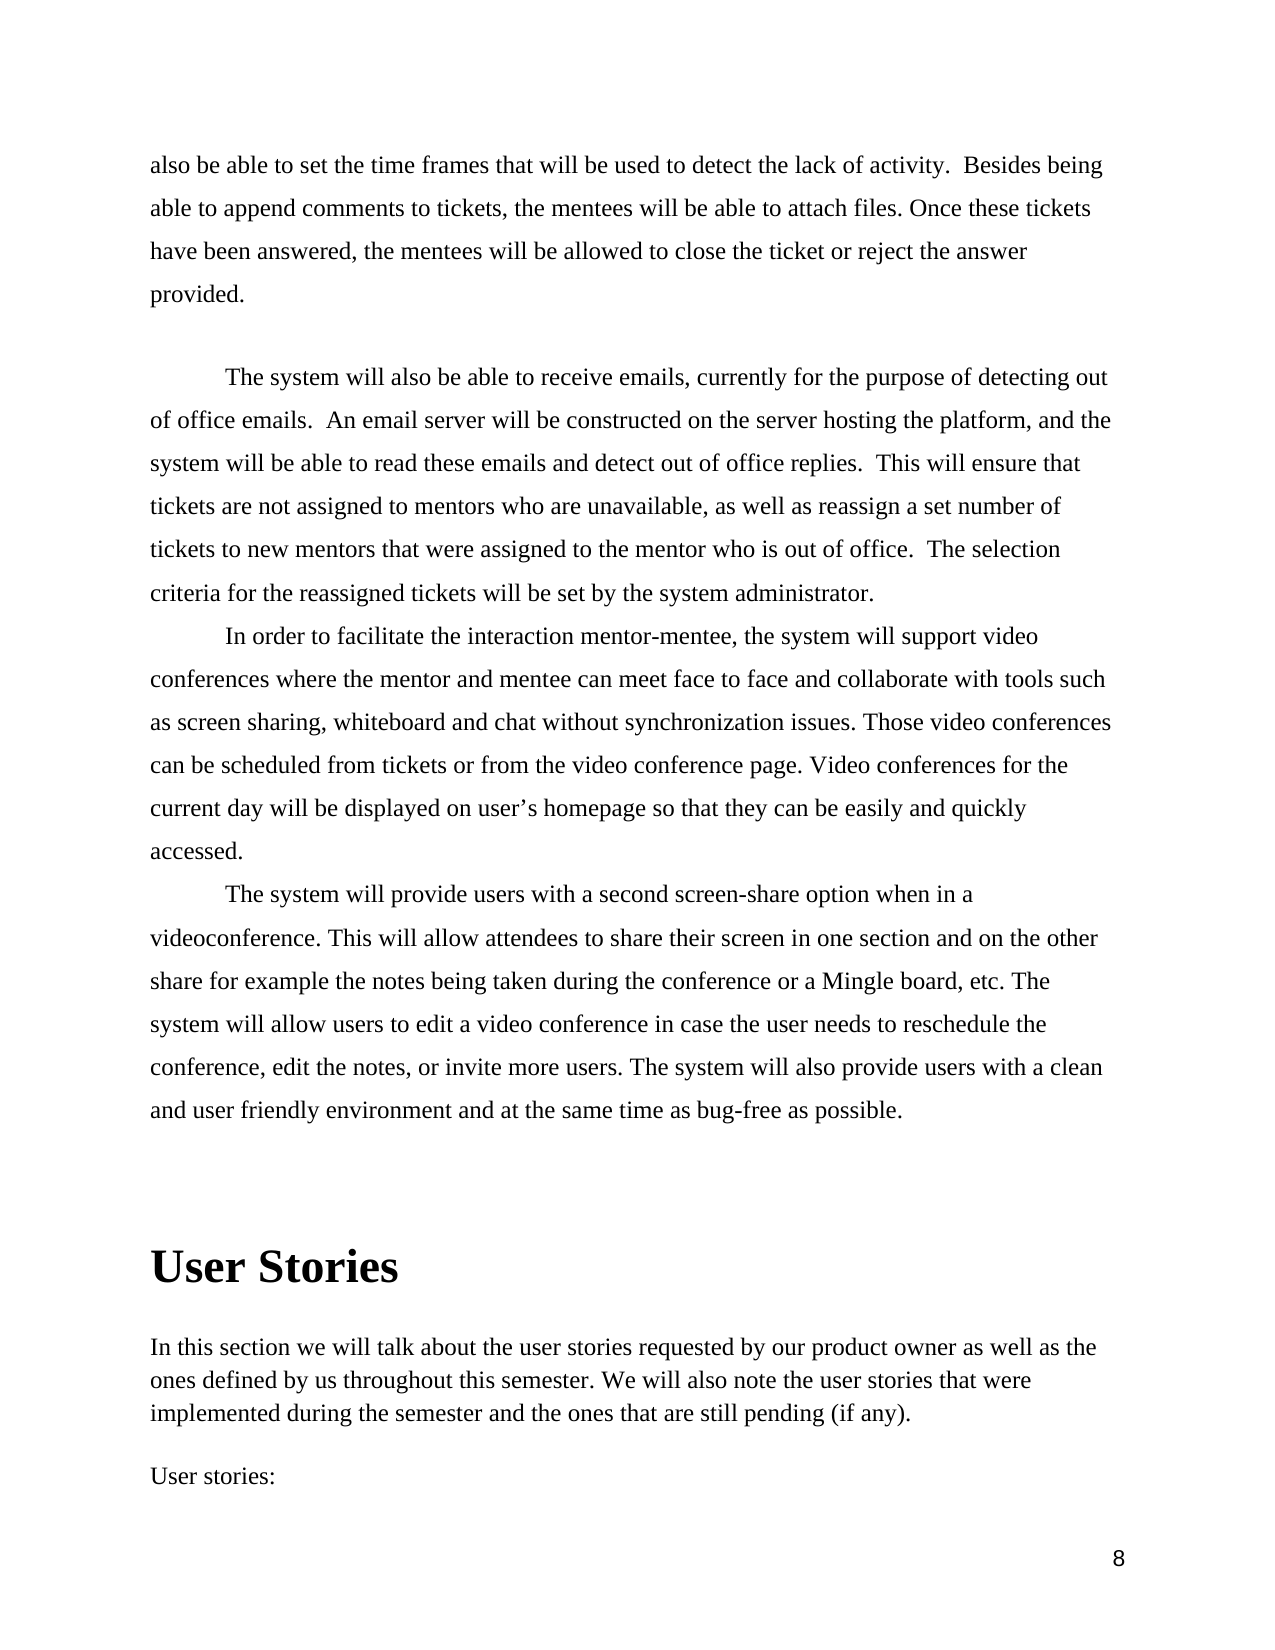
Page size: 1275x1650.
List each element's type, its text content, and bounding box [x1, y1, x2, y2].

text In order to facilitate the interaction mentor-mentee, the system will support video conferences where the mentor and mentee can meet face to face and collaborate with tools such as screen sharing, whiteboard and chat without synchronization issues. Those video conferences can be scheduled from tickets or from the video conference page. Video conferences for the current day will be displayed on user’s homepage so that they can be easily and quickly accessed. [150, 621, 1125, 865]
text User Stories [150, 1238, 1125, 1293]
text The system will provide users with a second screen-share option when in a videoconference. This will allow attendees to share their screen in one section and on the other share for example the notes being taken during the conference or a Mingle board, etc. The system will allow users to edit a video conference in case the user needs to reschedule the conference, edit the notes, or invite more users. The system will also provide users with a clean and user friendly environment and at the same time as bug-free as possible. [150, 879, 1125, 1124]
text User stories: [150, 1461, 1125, 1490]
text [150, 150, 1125, 308]
text In this section we will talk about the user stories requested by our product owner as well as the ones defined by us throughout this semester. We will also note the user stories that were implemented during the semester and the ones that are still pending (if any). [150, 1332, 1125, 1426]
text The system will also be able to receive emails, currently for the purpose of detecting out of office emails. An email server will be constructed on the server hosting the platform, and the system will be able to read these emails and detect out of office replies. This will ensure that tickets are not assigned to mentors who are unavailable, as well as reassign a set number of tickets to new mentors that were assigned to the mentor who is out of office. The selection criteria for the reassigned tickets will be set by the system administrator. [150, 362, 1125, 606]
